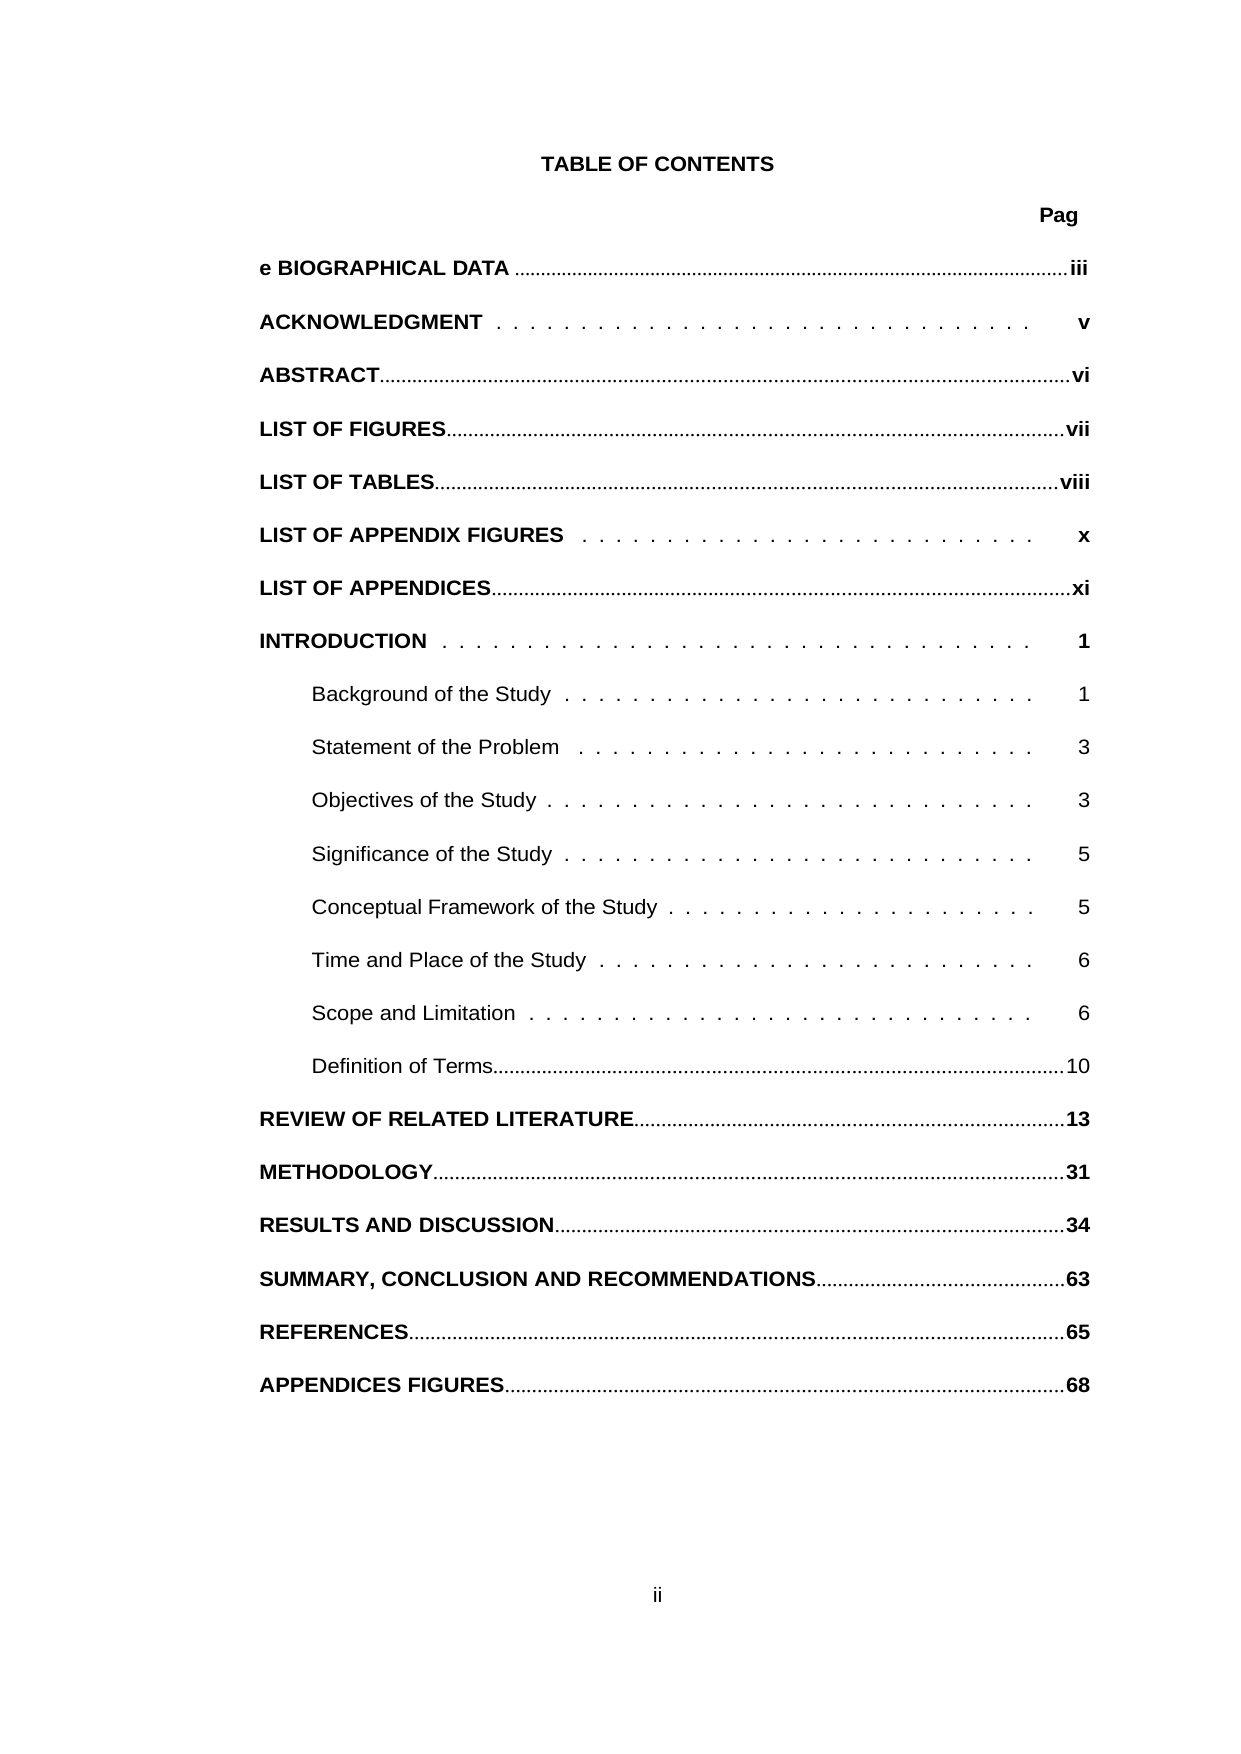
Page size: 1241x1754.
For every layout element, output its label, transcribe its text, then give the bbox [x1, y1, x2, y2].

text TABLE OF CONTENTS [337, 151, 978, 175]
text ii [337, 1583, 978, 1607]
